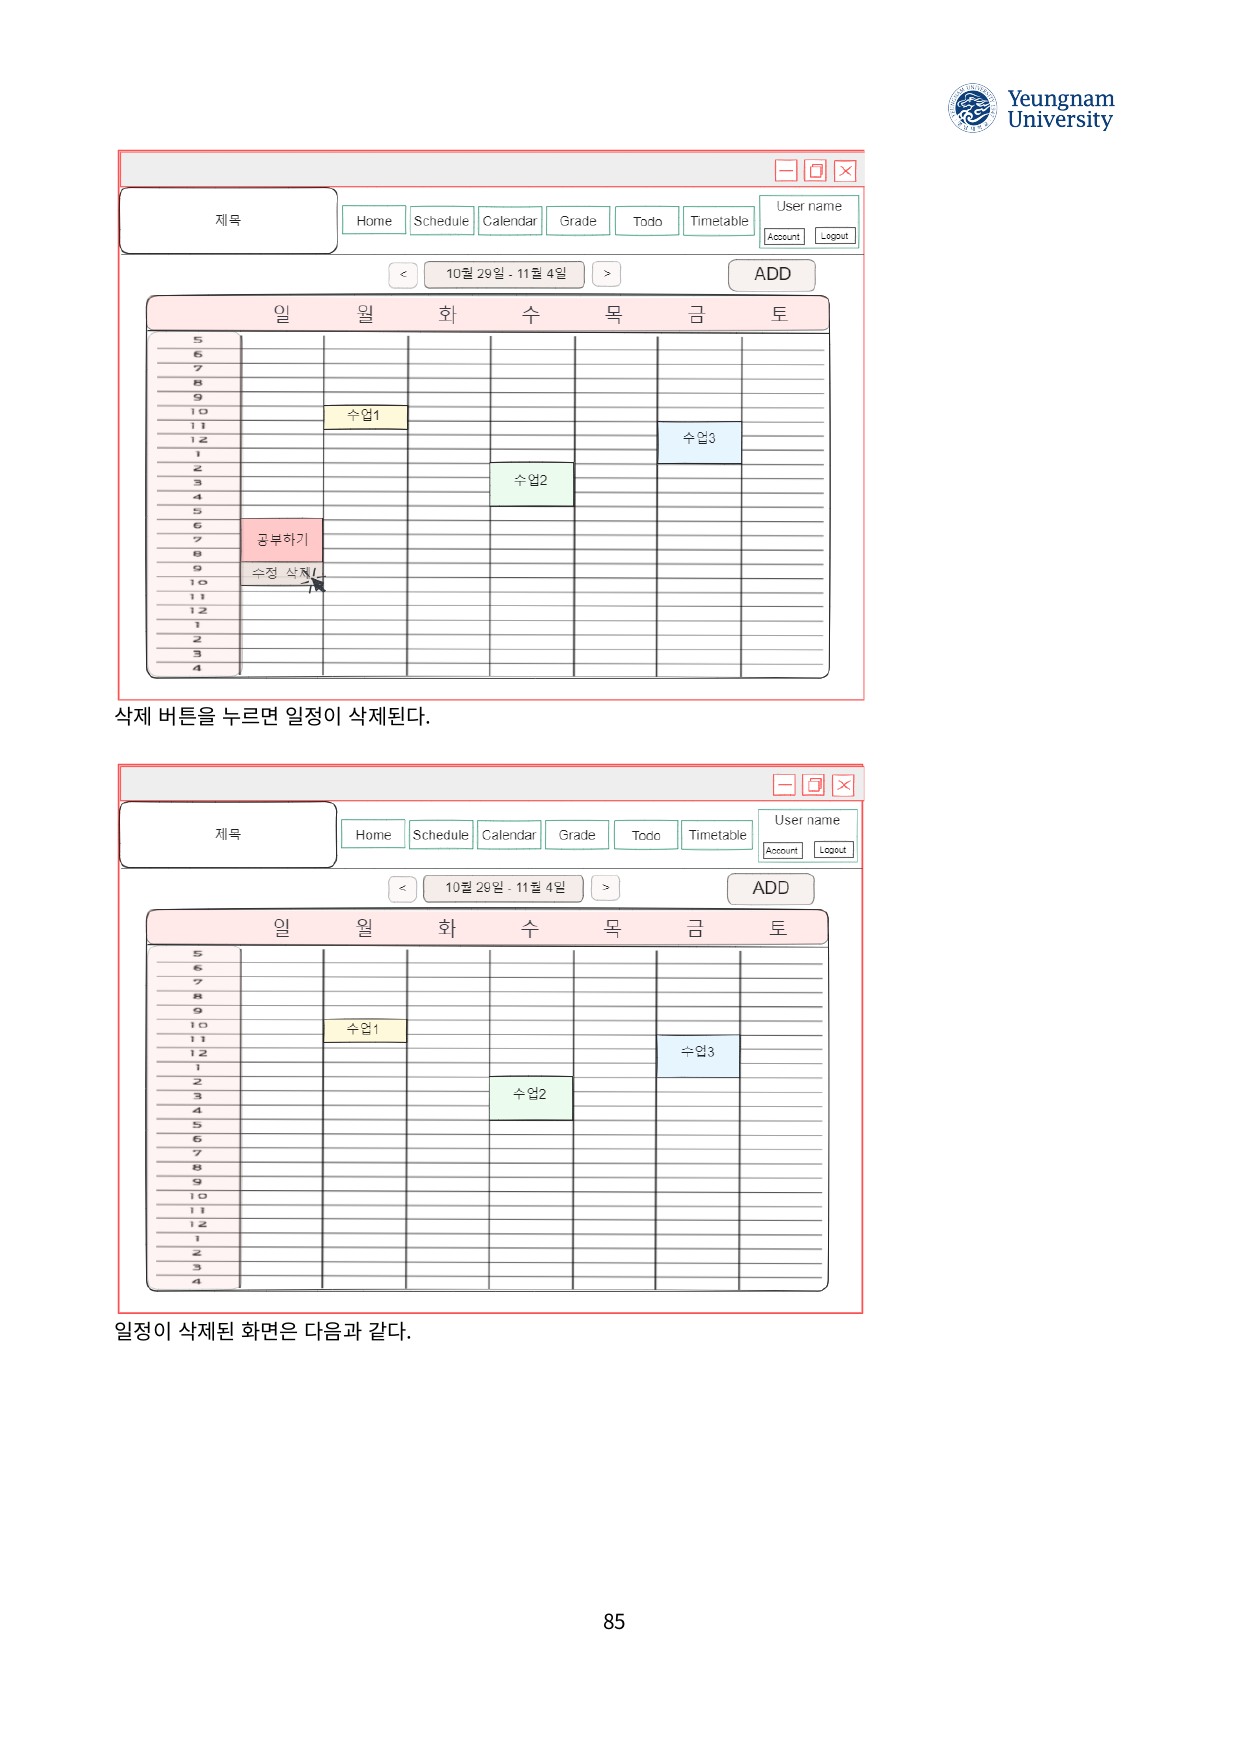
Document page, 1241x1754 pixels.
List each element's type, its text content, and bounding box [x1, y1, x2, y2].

picture [114, 761, 865, 1316]
picture [948, 83, 1115, 133]
picture [114, 145, 865, 701]
text 일정이 삭제된 화면은 다음과 같다. [114, 1316, 1115, 1346]
text 삭제 버튼을 누르면 일정이 삭제된다. [114, 701, 1115, 731]
